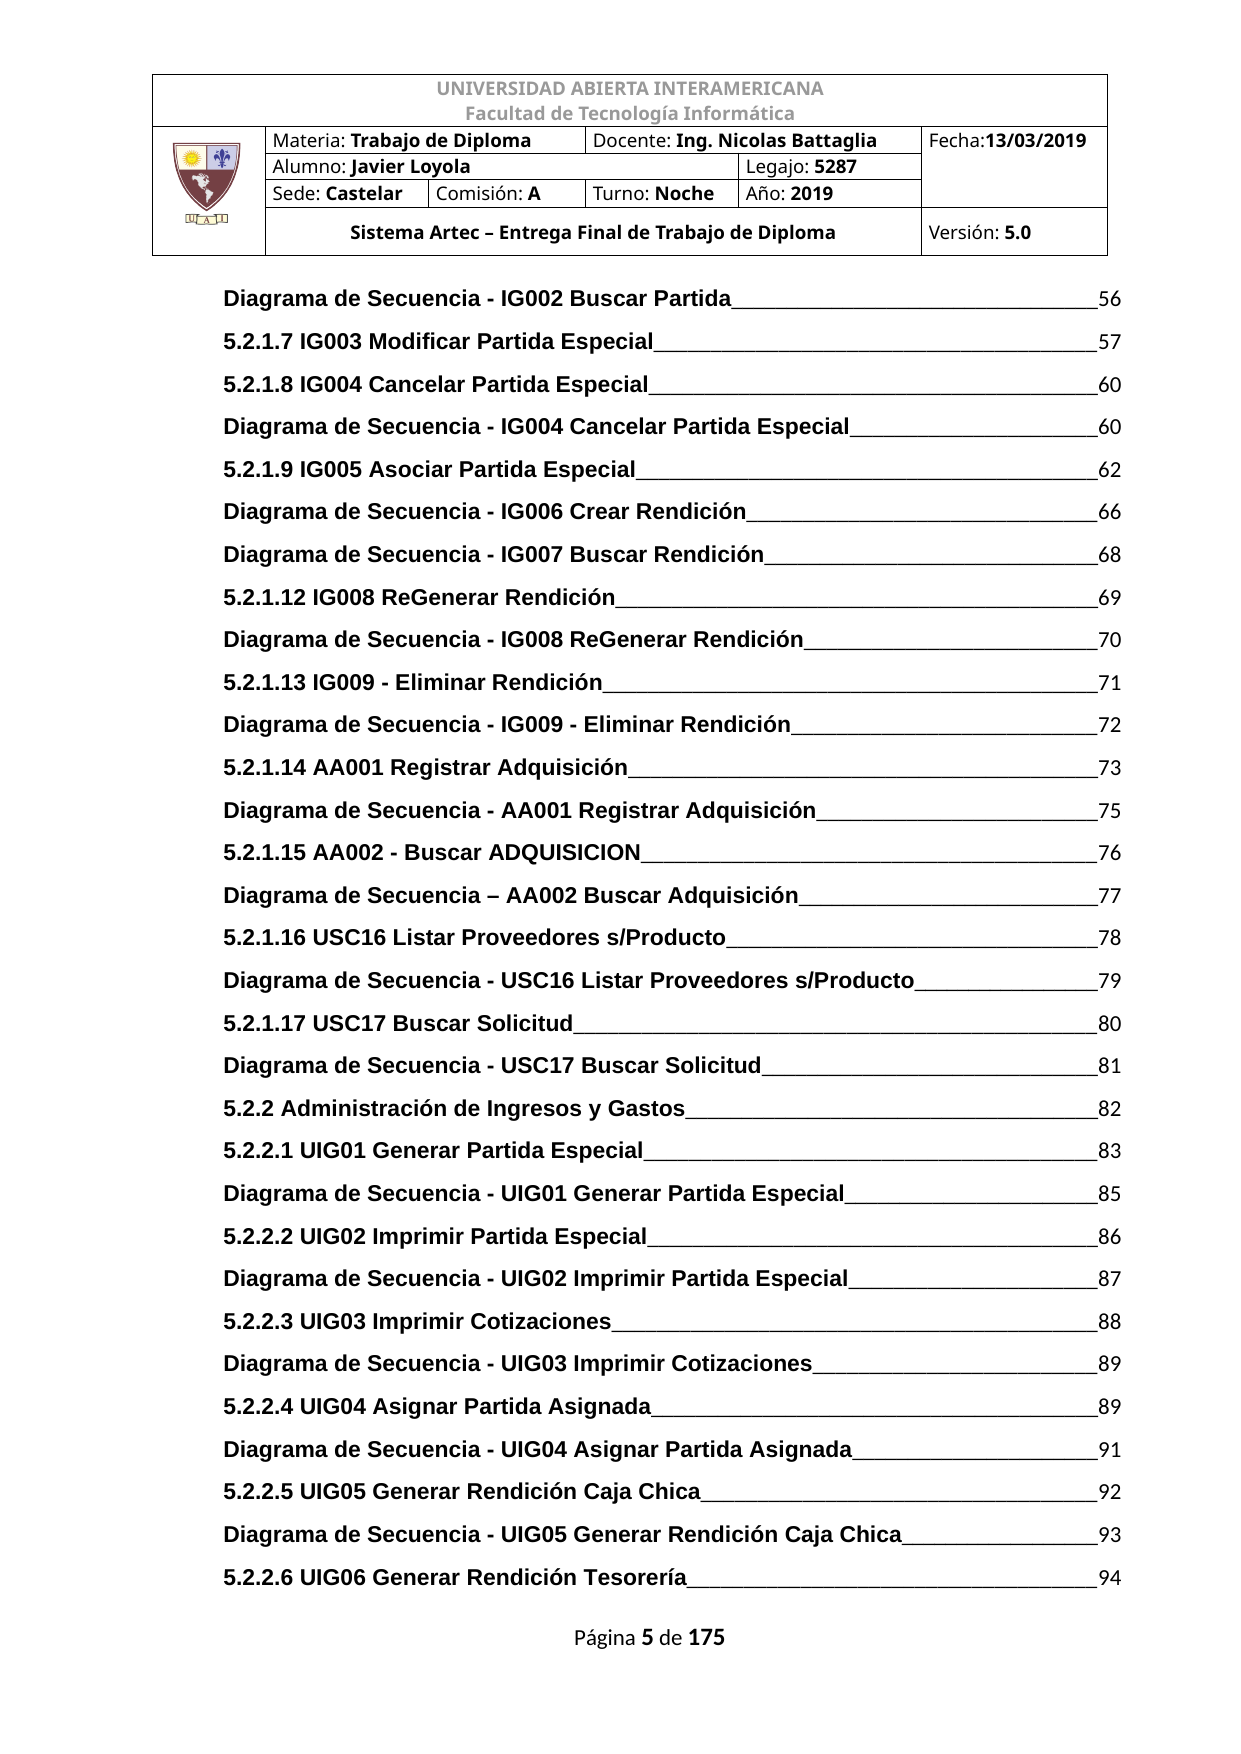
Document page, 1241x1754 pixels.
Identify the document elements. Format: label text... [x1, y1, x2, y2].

picture [157, 136, 257, 228]
text 5.2.1.7 IG003 Modificar Partida Especial 57 [223, 327, 1122, 355]
text Diagrama de Secuencia - UIG03 Imprimir Cotizaciones 89 [223, 1349, 1122, 1378]
text 5.2.2 Administración de Ingresos y Gastos 82 [223, 1094, 1122, 1122]
text Diagrama de Secuencia - USC17 Buscar Solicitud 81 [223, 1051, 1122, 1079]
text Diagrama de Secuencia - IG004 Cancelar Partida Especial 60 [223, 412, 1122, 440]
text Diagrama de Secuencia - AA001 Registrar Adquisición 75 [223, 796, 1122, 824]
text 5.2.1.15 AA002 - Buscar ADQUISICION 76 [223, 838, 1122, 866]
text 5.2.1.17 USC17 Buscar Solicitud 80 [223, 1009, 1122, 1037]
text Diagrama de Secuencia - UIG05 Generar Rendición Caja Chica 93 [223, 1520, 1122, 1548]
text 5.2.1.14 AA001 Registrar Adquisición 73 [223, 753, 1122, 781]
text Diagrama de Secuencia - IG006 Crear Rendición 66 [223, 497, 1122, 526]
text 5.2.2.4 UIG04 Asignar Partida Asignada 89 [223, 1392, 1122, 1420]
text Diagrama de Secuencia - UIG02 Imprimir Partida Especial 87 [223, 1264, 1122, 1292]
text 5.2.1.16 USC16 Listar Proveedores s/Producto 78 [223, 923, 1122, 952]
text Diagrama de Secuencia - USC16 Listar Proveedores s/Producto 79 [223, 966, 1122, 994]
text 5.2.2.5 UIG05 Generar Rendición Caja Chica 92 [223, 1477, 1122, 1505]
text 5.2.1.8 IG004 Cancelar Partida Especial 60 [223, 370, 1122, 398]
text Diagrama de Secuencia - IG009 - Eliminar Rendición 72 [223, 711, 1122, 738]
text 5.2.1.9 IG005 Asociar Partida Especial 62 [223, 455, 1122, 483]
text 5.2.1.13 IG009 - Eliminar Rendición 71 [223, 668, 1122, 696]
text 5.2.2.6 UIG06 Generar Rendición Tesorería 94 [223, 1563, 1122, 1591]
text Diagrama de Secuencia - IG002 Buscar Partida 56 [223, 284, 1122, 312]
text 5.2.2.2 UIG02 Imprimir Partida Especial 86 [223, 1222, 1122, 1250]
text 5.2.2.3 UIG03 Imprimir Cotizaciones 88 [223, 1307, 1122, 1335]
text Diagrama de Secuencia – AA002 Buscar Adquisición 77 [223, 881, 1122, 909]
text 5.2.2.1 UIG01 Generar Partida Especial 83 [223, 1137, 1122, 1164]
text Diagrama de Secuencia - UIG01 Generar Partida Especial 85 [223, 1179, 1122, 1207]
text Diagrama de Secuencia - UIG04 Asignar Partida Asignada 91 [223, 1435, 1122, 1463]
text 5.2.1.12 IG008 ReGenerar Rendición 69 [223, 583, 1122, 611]
text Diagrama de Secuencia - IG008 ReGenerar Rendición 70 [223, 625, 1122, 653]
text Diagrama de Secuencia - IG007 Buscar Rendición 68 [223, 540, 1122, 568]
